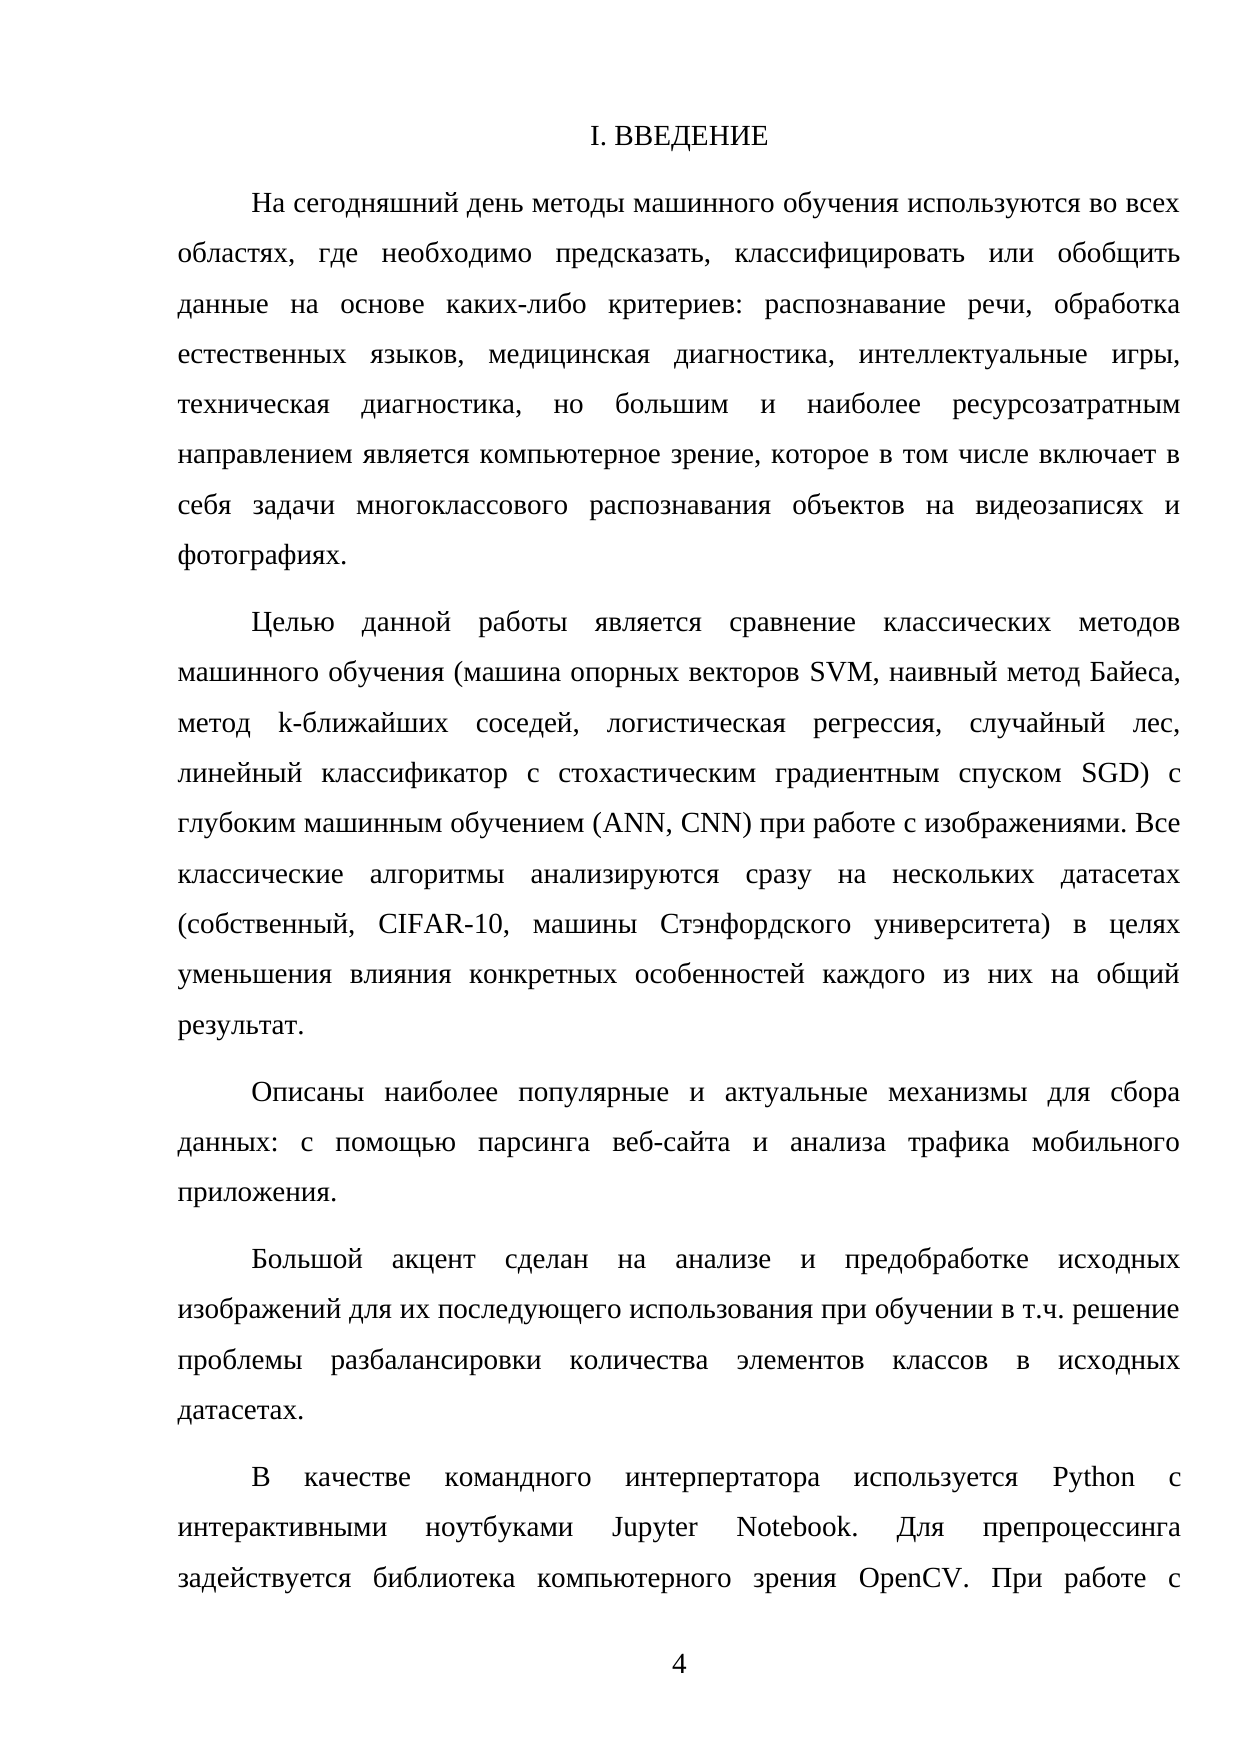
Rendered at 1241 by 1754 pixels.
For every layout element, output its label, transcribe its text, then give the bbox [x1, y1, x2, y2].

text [177, 1459, 1181, 1593]
text Описаны наиболее популярные и актуальные механизмы для сбора данных: с помощью парсинга веб-сайта и анализа трафика мобильного приложения. [177, 1074, 1181, 1208]
text Большой акцент сделан на анализе и предобработке исходных изображений для их последующего использования при обучении в т.ч. решение проблемы разбалансировки количества элементов классов в исходных датасетах. [177, 1241, 1181, 1426]
subtitle I. ВВЕДЕНИЕ [177, 118, 1181, 152]
text Целью данной работы является сравнение классических методов машинного обучения (машина опорных векторов SVM, наивный метод Байеса, метод k-ближайших соседей, логистическая регрессия, случайный лес, линейный классификатор с стохастическим градиентным спуском SGD) с глубоким машинным обучением (ANN, CNN) при работе с изображениями. Все классические алгоритмы анализируются сразу на нескольких датасетах (собственный, CIFAR-10, машины Стэнфордского университета) в целях уменьшения влияния конкретных особенностей каждого из них на общий результат. [177, 604, 1181, 1040]
text На сегодняшний день методы машинного обучения используются во всех областях, где необходимо предсказать, классифицировать или обобщить данные на основе каких-либо критериев: распознавание речи, обработка естественных языков, медицинская диагностика, интеллектуальные игры, техническая диагностика, но большим и наиболее ресурсозатратным направлением является компьютерное зрение, которое в том числе включает в себя задачи многоклассового распознавания объектов на видеозаписях и фотографиях. [177, 185, 1181, 571]
